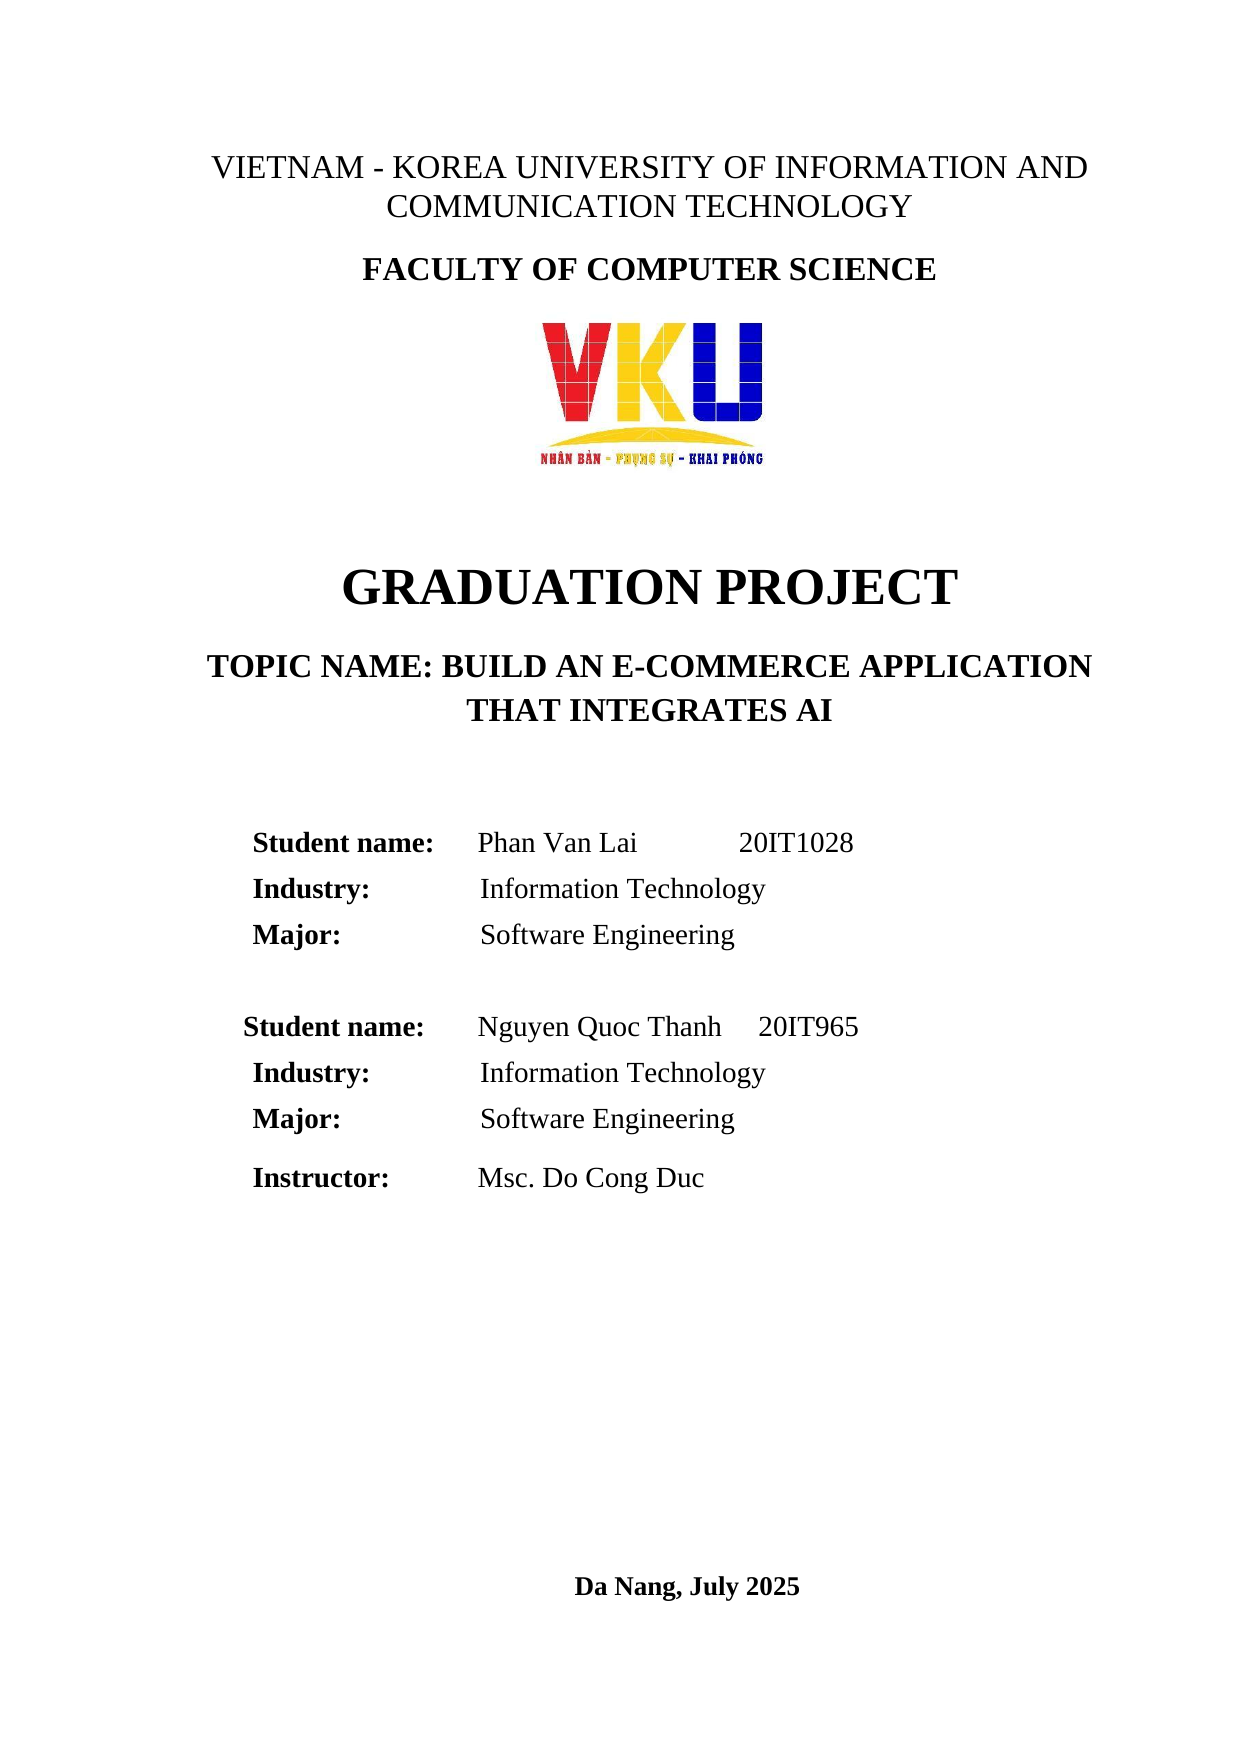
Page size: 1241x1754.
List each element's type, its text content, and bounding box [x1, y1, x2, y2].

picture [524, 312, 776, 473]
text Industry: Information Technology [177, 871, 1122, 904]
text Instructor: Msc. Do Cong Duc [177, 1160, 1122, 1193]
text Major: Software Engineering [177, 917, 1122, 951]
text Student name: Phan Van Lai 20IT1028 [177, 825, 1122, 858]
text GRADUATION PROJECT [177, 556, 1122, 616]
text Industry: Information Technology [177, 1055, 1122, 1089]
text FACULTY OF COMPUTER SCIENCE [177, 249, 1122, 288]
text VIETNAM - KOREA UNIVERSITY OF INFORMATION AND COMMUNICATION TECHNOLOGY [177, 148, 1122, 224]
text Major: Software Engineering [177, 1101, 1122, 1135]
text TOPIC NAME: BUILD AN E-COMMERCE APPLICATION THAT INTEGRATES AI [177, 646, 1122, 728]
text Student name: Nguyen Quoc Thanh 20IT965 [177, 1009, 1122, 1043]
text Da Nang, July 2025 [177, 1569, 1122, 1601]
